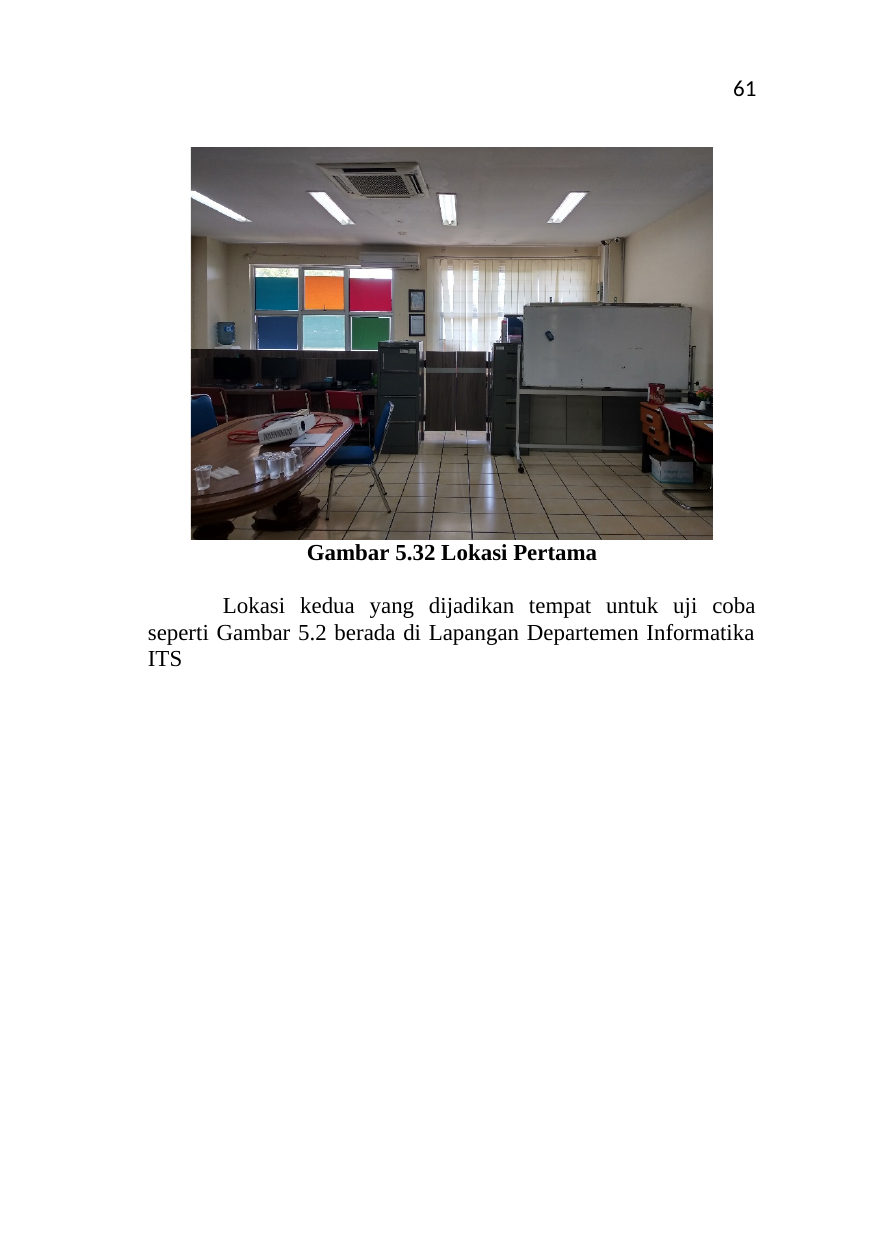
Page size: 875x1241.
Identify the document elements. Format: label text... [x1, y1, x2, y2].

picture [190, 147, 713, 540]
text Lokasi kedua yang dijadikan tempat untuk uji coba seperti Gambar 5.2 berada di Lapangan Departemen Informatika ITS [148, 592, 756, 671]
